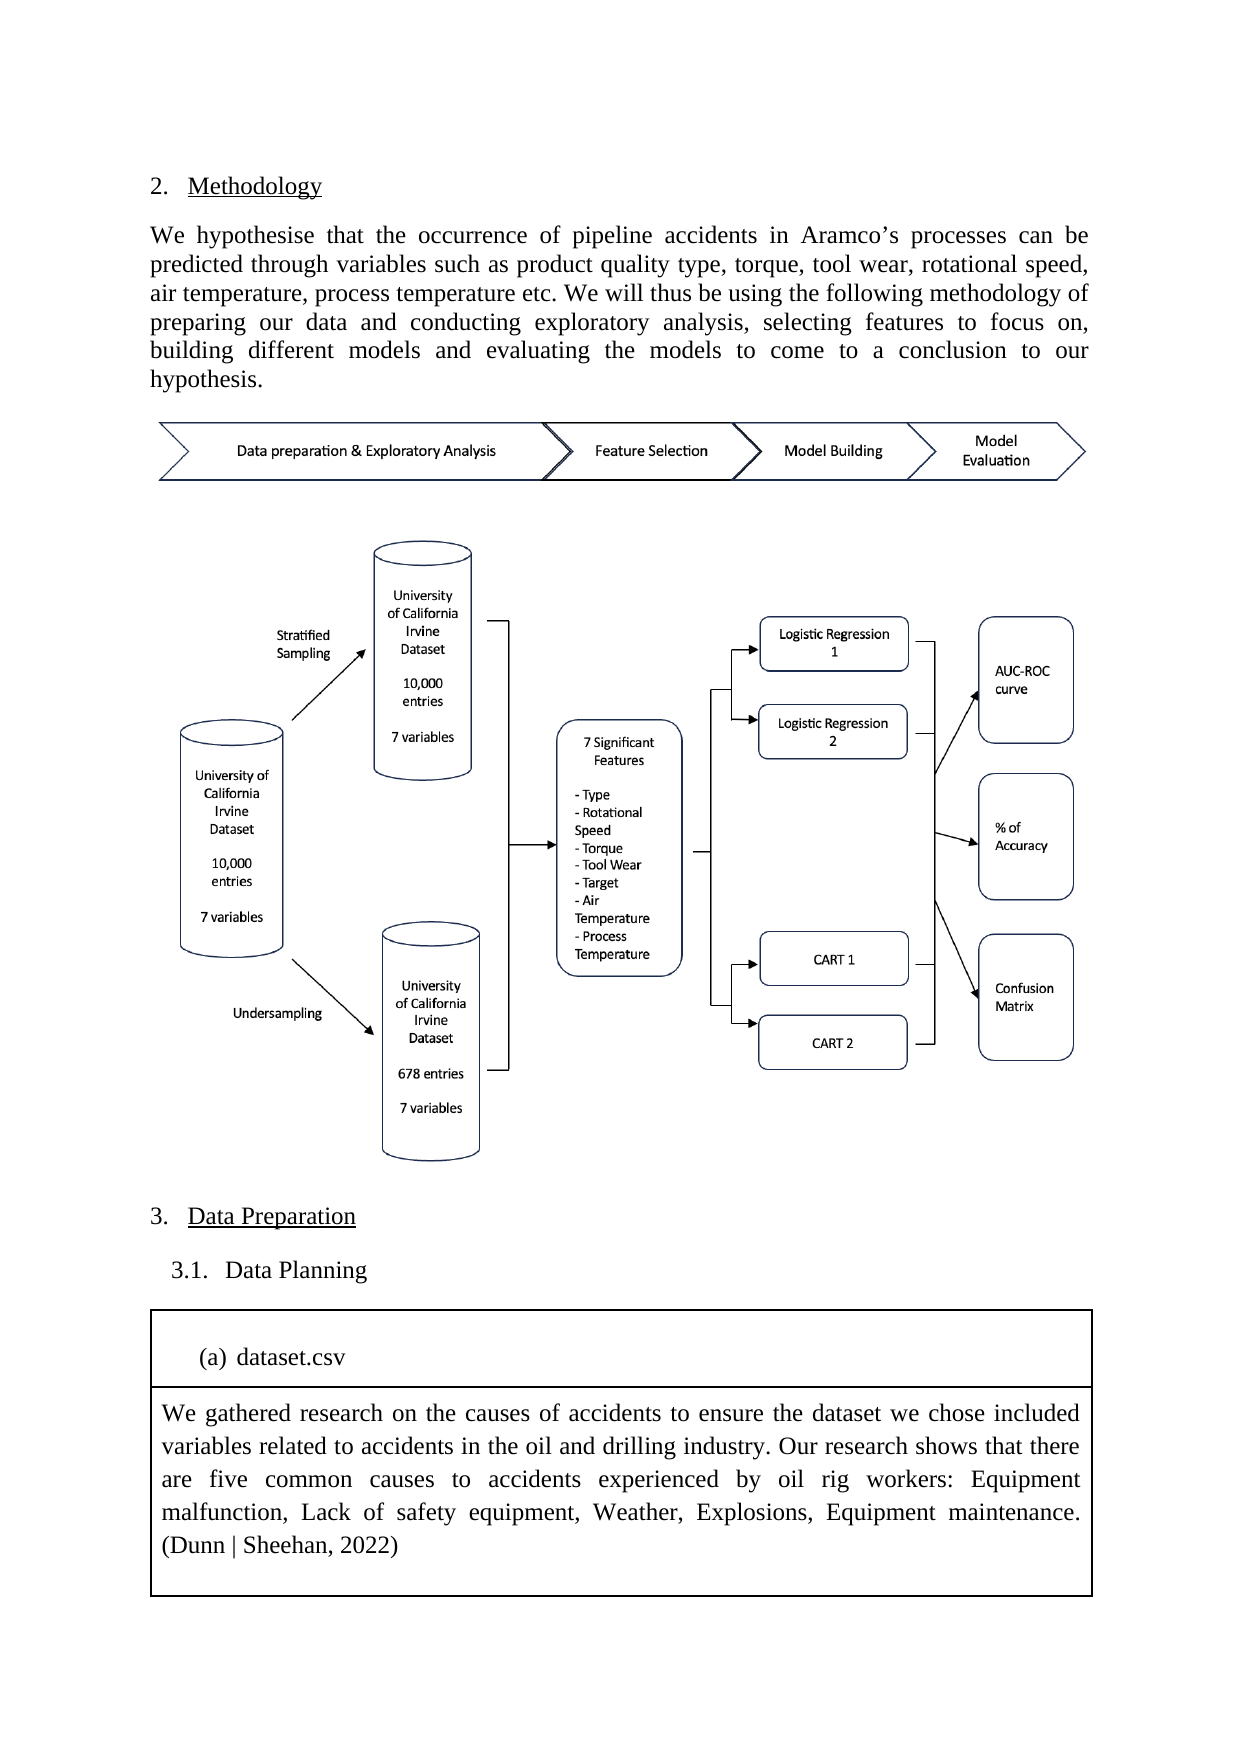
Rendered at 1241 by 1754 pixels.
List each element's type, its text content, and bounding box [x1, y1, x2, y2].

subtitle Methodology [169, 171, 1090, 199]
picture [150, 413, 1091, 1177]
table_header dataset.csv [152, 1311, 1091, 1386]
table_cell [152, 1388, 1091, 1595]
subtitle Data Preparation [169, 1201, 1090, 1230]
text We hypothesise that the occurrence of pipeline accidents in Aramco’s processes can be predicted through variables such as product quality type, torque, tool wear, rotational speed, air temperature, process temperature etc. We will thus be using the following methodology of preparing our data and conducting exploratory analysis, selecting features to focus on, building different models and evaluating the models to come to a conclusion to our hypothesis. [150, 220, 1090, 393]
subtitle Data Planning [194, 1255, 1090, 1284]
